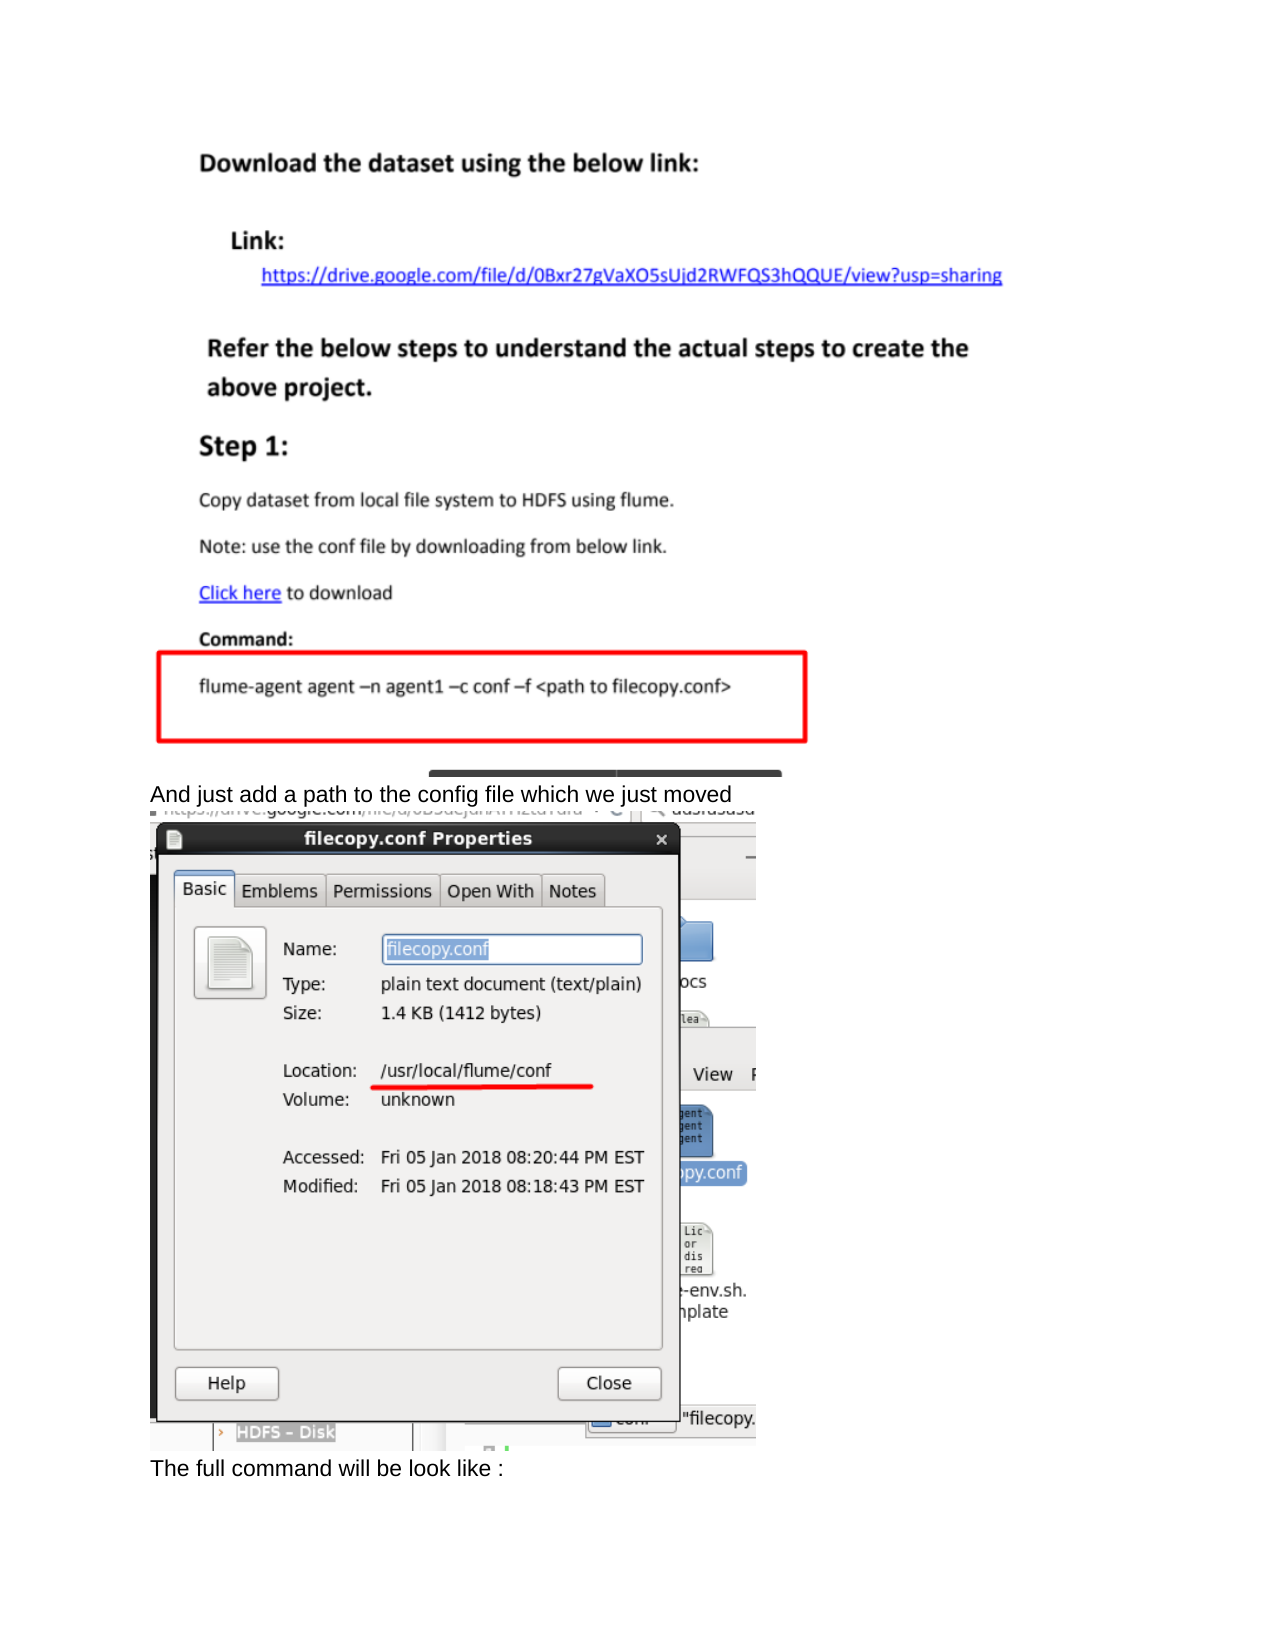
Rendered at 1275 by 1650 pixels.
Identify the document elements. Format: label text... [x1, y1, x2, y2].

picture [150, 811, 756, 1451]
text The full command will be look like : [150, 1455, 1125, 1481]
text And just add a path to the config file which we just moved [150, 781, 1125, 807]
picture [150, 150, 1125, 777]
